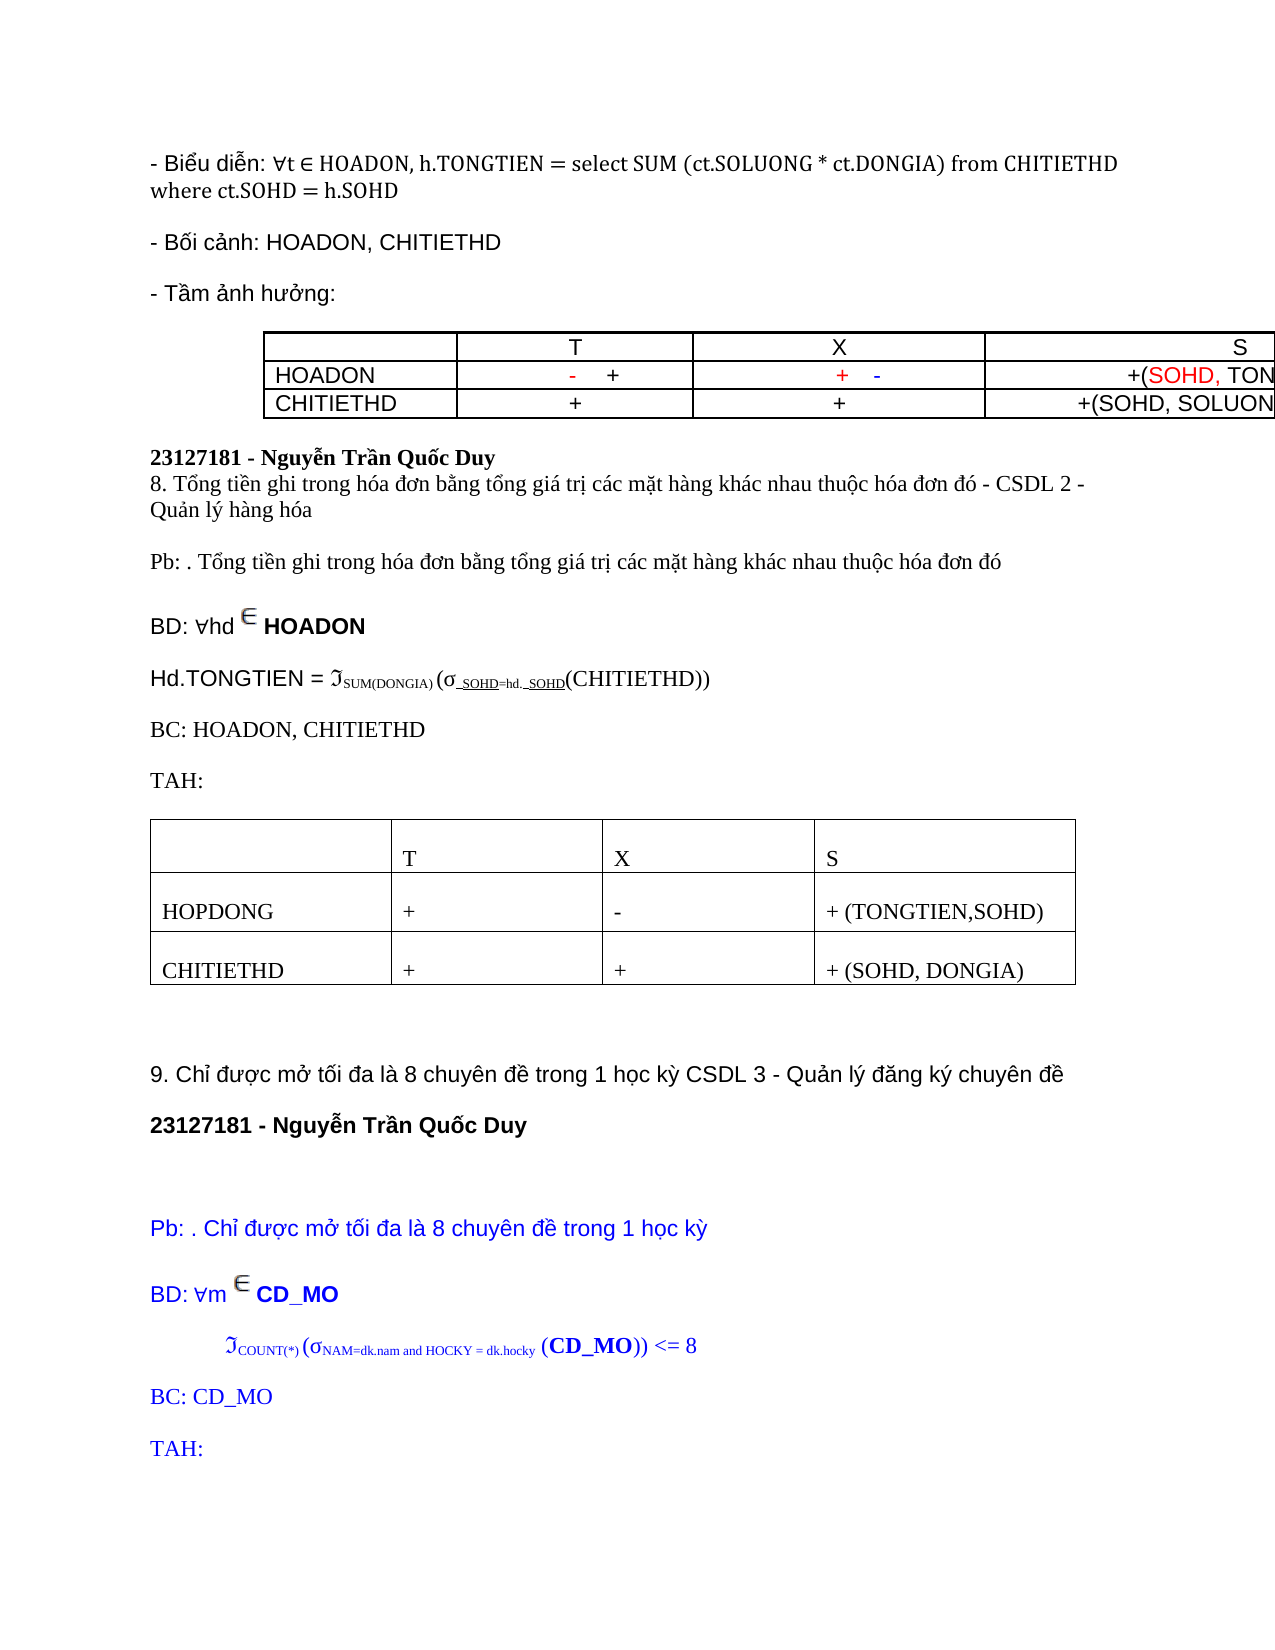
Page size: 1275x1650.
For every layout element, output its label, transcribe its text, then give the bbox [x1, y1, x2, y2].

text TAH: [150, 1435, 1125, 1461]
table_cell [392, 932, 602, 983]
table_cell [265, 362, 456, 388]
text BD: ∀hd HOADON [150, 599, 1125, 640]
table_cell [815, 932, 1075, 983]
text TAH: [150, 768, 1125, 794]
text - Bối cảnh: HOADON, CHITIETHD [150, 229, 1125, 255]
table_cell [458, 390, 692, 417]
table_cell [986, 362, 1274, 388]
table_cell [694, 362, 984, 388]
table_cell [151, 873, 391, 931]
text Pb: . Chỉ được mở tối đa là 8 chuyên đề trong 1 học kỳ [150, 1215, 1125, 1242]
text 23127181 - Nguyễn Trần Quốc Duy [150, 1112, 1125, 1139]
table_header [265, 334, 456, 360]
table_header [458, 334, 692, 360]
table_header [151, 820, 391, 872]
text BD: ∀m CD_MO [150, 1267, 1125, 1307]
picture [233, 1266, 257, 1302]
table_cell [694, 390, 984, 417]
text BC: HOADON, CHITIETHD [150, 716, 1125, 743]
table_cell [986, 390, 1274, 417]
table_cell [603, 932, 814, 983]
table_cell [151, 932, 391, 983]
text 23127181 - Nguyễn Trần Quốc Duy 8. Tổng tiền ghi trong hóa đơn bằng tổng giá trị các mặt hàng khác nhau thuộc hóa đơn đó - CSDL 2 - Quản lý hàng hóa [150, 444, 1125, 523]
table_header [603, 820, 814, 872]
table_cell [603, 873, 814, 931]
text - Biểu diễn: ∀t ∈ HOADON, h.TONGTIEN = select SUM (ct.SOLUONG * ct.DONGIA) from CHITIETHD where ct.SOHD = h.SOHD [150, 150, 1125, 204]
text Pb: . Tổng tiền ghi trong hóa đơn bằng tổng giá trị các mặt hàng khác nhau thuộc hóa đơn đó [150, 548, 1125, 574]
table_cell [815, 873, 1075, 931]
text 9. Chỉ được mở tối đa là 8 chuyên đề trong 1 học kỳ CSDL 3 - Quản lý đăng ký chuyên đề [150, 1061, 1125, 1087]
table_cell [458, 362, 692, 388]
picture [240, 599, 264, 635]
text ℑCOUNT(*) (σNAM=dk.nam and HOCKY = dk.hocky (CD_MO)) <= 8 [225, 1332, 1125, 1358]
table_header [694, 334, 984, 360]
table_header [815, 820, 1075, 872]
text BC: CD_MO [150, 1383, 1125, 1410]
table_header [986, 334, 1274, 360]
text - Tầm ảnh hưởng: [150, 280, 1125, 306]
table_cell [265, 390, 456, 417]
text Hd.TONGTIEN = ℑSUM(DONGIA) (σ SOHD=hd. SOHD(CHITIETHD)) [150, 665, 1125, 691]
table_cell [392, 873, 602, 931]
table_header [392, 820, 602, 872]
